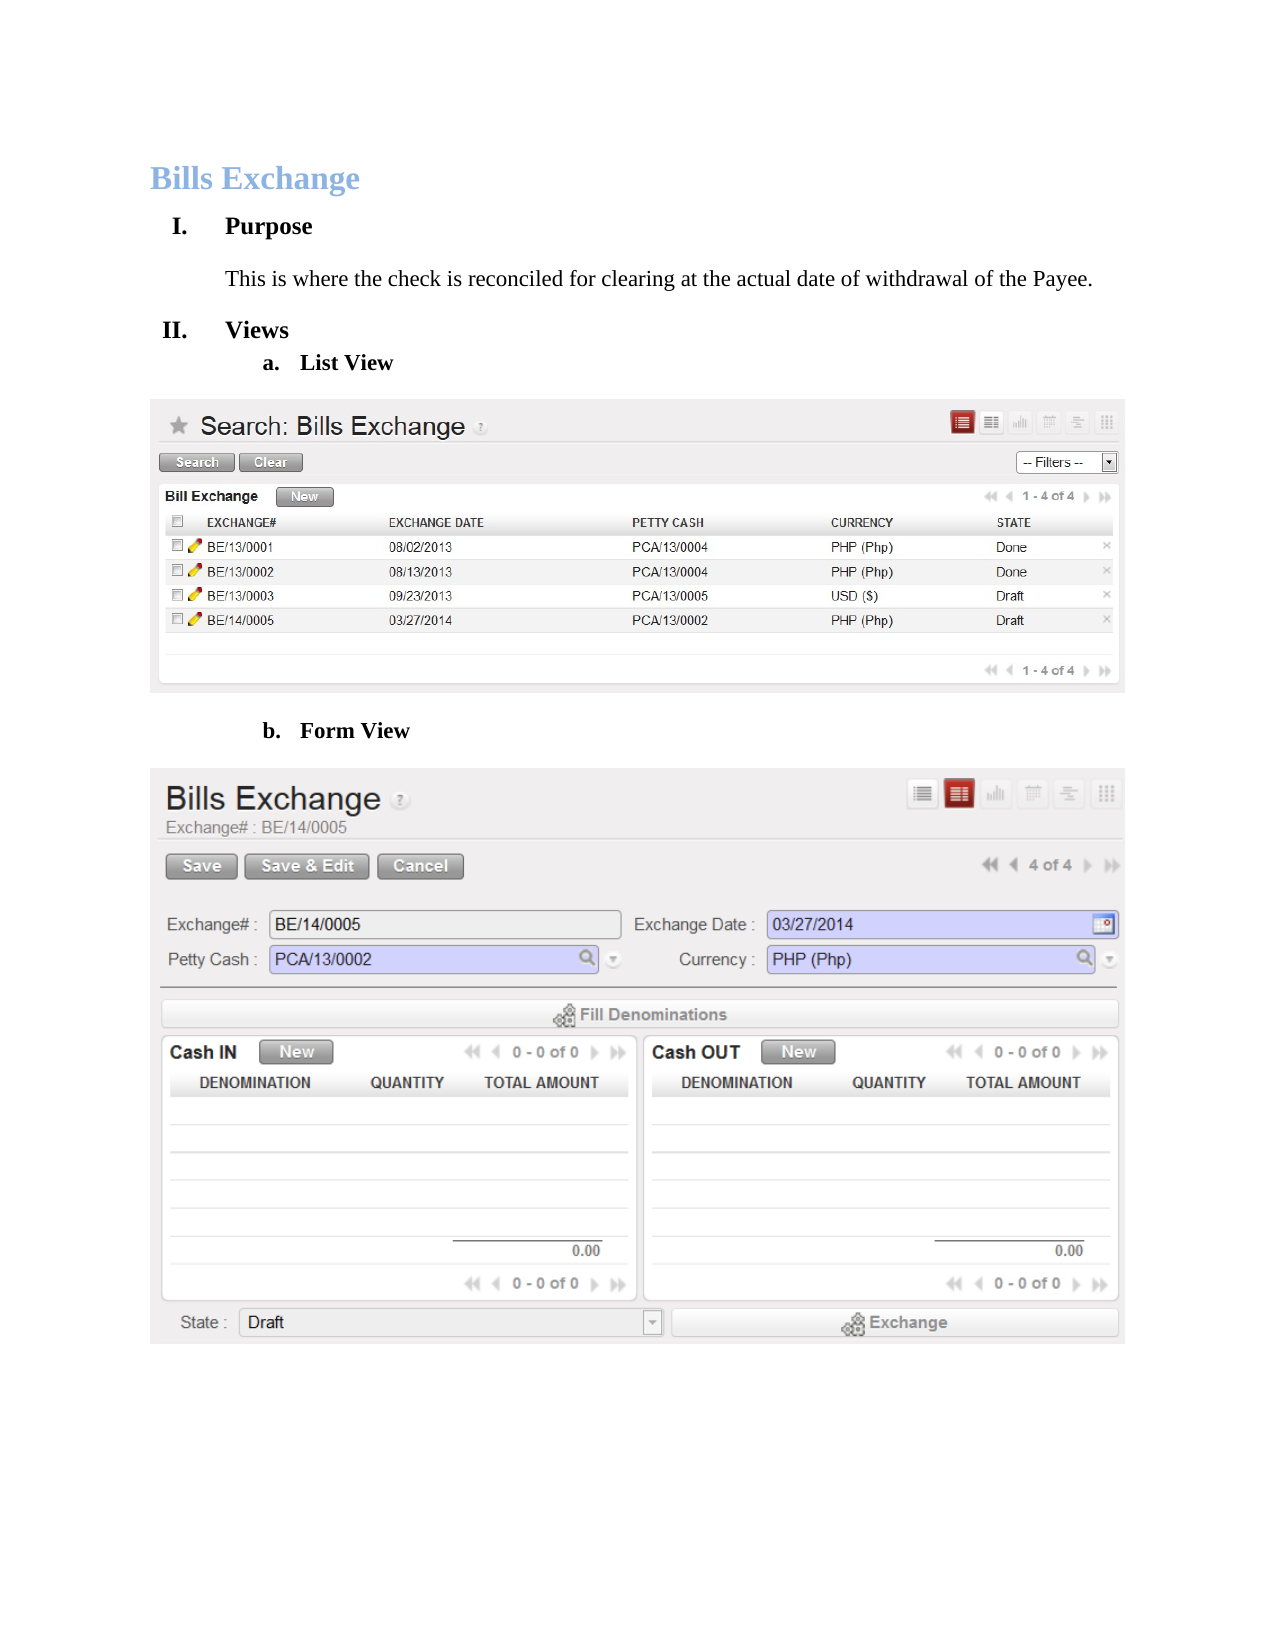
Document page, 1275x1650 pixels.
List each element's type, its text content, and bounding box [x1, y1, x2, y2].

list Purpose [187, 211, 1125, 239]
picture [150, 399, 1125, 693]
list Form View [262, 717, 1125, 744]
list Views [187, 316, 1125, 344]
subtitle Bills Exchange [150, 158, 1125, 197]
text This is where the check is reconciled for clearing at the actual date of withdrawal of the Payee. [225, 264, 1125, 291]
list List View [262, 349, 1125, 375]
picture [150, 768, 1125, 1344]
